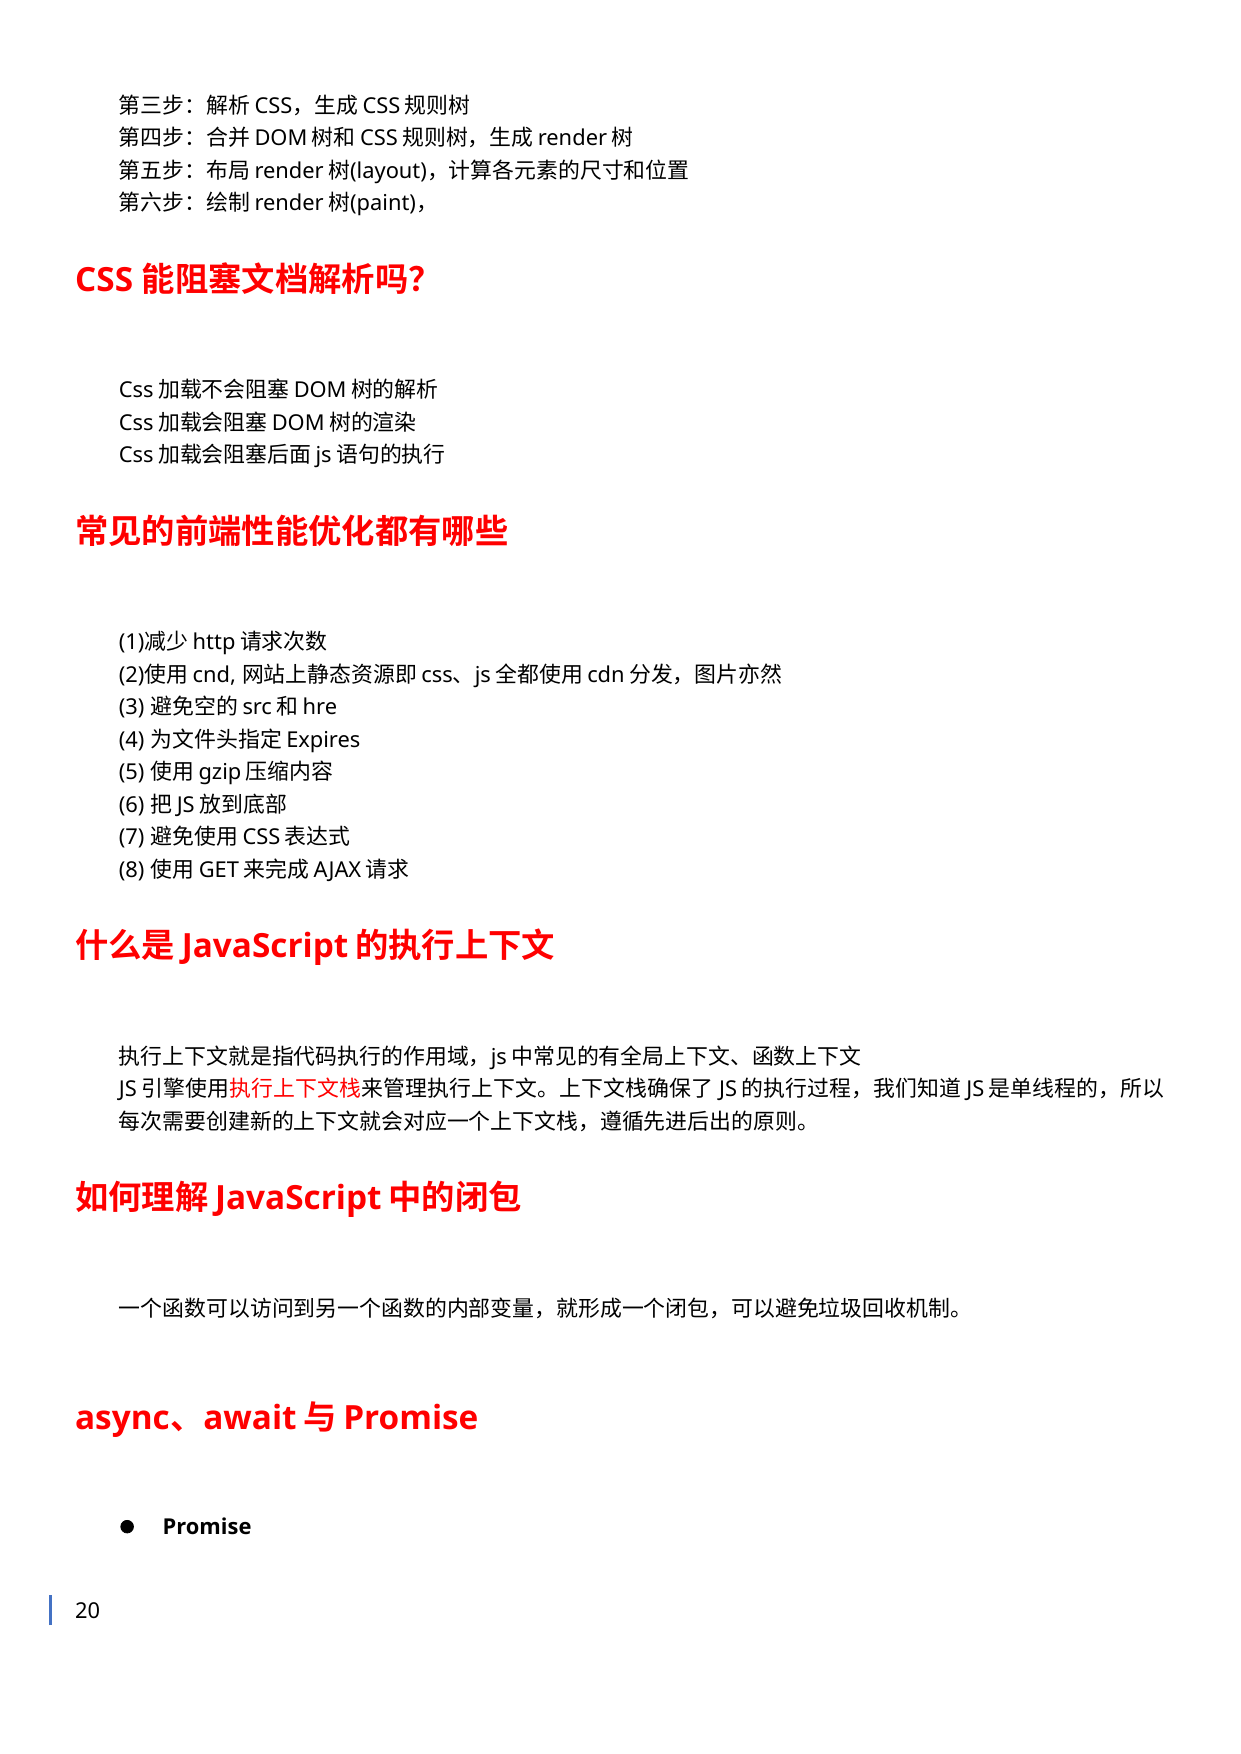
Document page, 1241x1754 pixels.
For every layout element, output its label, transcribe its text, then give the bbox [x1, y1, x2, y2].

text (5) 使用gzip压缩内容 [119, 754, 1165, 786]
text 第四步：合并DOM树和CSS规则树，生成render树 [75, 120, 1165, 153]
text 第五步：布局render树(layout)，计算各元素的尺寸和位置 [75, 153, 1165, 185]
text JS引擎使用执行上下文栈来管理执行上下文。上下文栈确保了JS的执行过程，我们知道JS是单线程的，所以每次需要创建新的上下文就会对应一个上下文栈，遵循先进后出的原则。 [119, 1071, 1165, 1136]
text (4) 为文件头指定Expires [119, 721, 1165, 754]
text (3) 避免空的src和hre [119, 689, 1165, 721]
text 第六步：绘制render树(paint)， [75, 185, 1165, 218]
subtitle async、await与Promise [75, 1382, 1165, 1447]
text (2)使用cnd, 网站上静态资源即css、js全都使用cdn分发，图片亦然 [119, 656, 1165, 689]
subtitle 什么是JavaScript的执行上下文 [75, 911, 1165, 976]
text Css加载会阻塞DOM树的渲染 [75, 404, 1165, 437]
text 一个函数可以访问到另一个函数的内部变量，就形成一个闭包，可以避免垃圾回收机制。 [75, 1290, 1165, 1323]
text 第三步：解析CSS，生成CSS规则树 [75, 88, 1165, 120]
list Promise [119, 1510, 1165, 1542]
subtitle CSS 能阻塞文档解析吗？ [75, 245, 1165, 310]
text (8) 使用GET来完成AJAX请求 [119, 851, 1165, 884]
text Css加载不会阻塞DOM树的解析 [75, 372, 1165, 404]
text (7) 避免使用CSS表达式 [119, 819, 1165, 851]
subtitle 常见的前端性能优化都有哪些 [75, 497, 1165, 562]
text Css加载会阻塞后面js语句的执行 [75, 437, 1165, 469]
text (6) 把JS放到底部 [119, 786, 1165, 819]
subtitle 如何理解JavaScript中的闭包 [75, 1163, 1165, 1228]
text (1)减少http请求次数 [119, 624, 1165, 656]
text 执行上下文就是指代码执行的作用域，js中常见的有全局上下文、函数上下文 [119, 1038, 1165, 1071]
